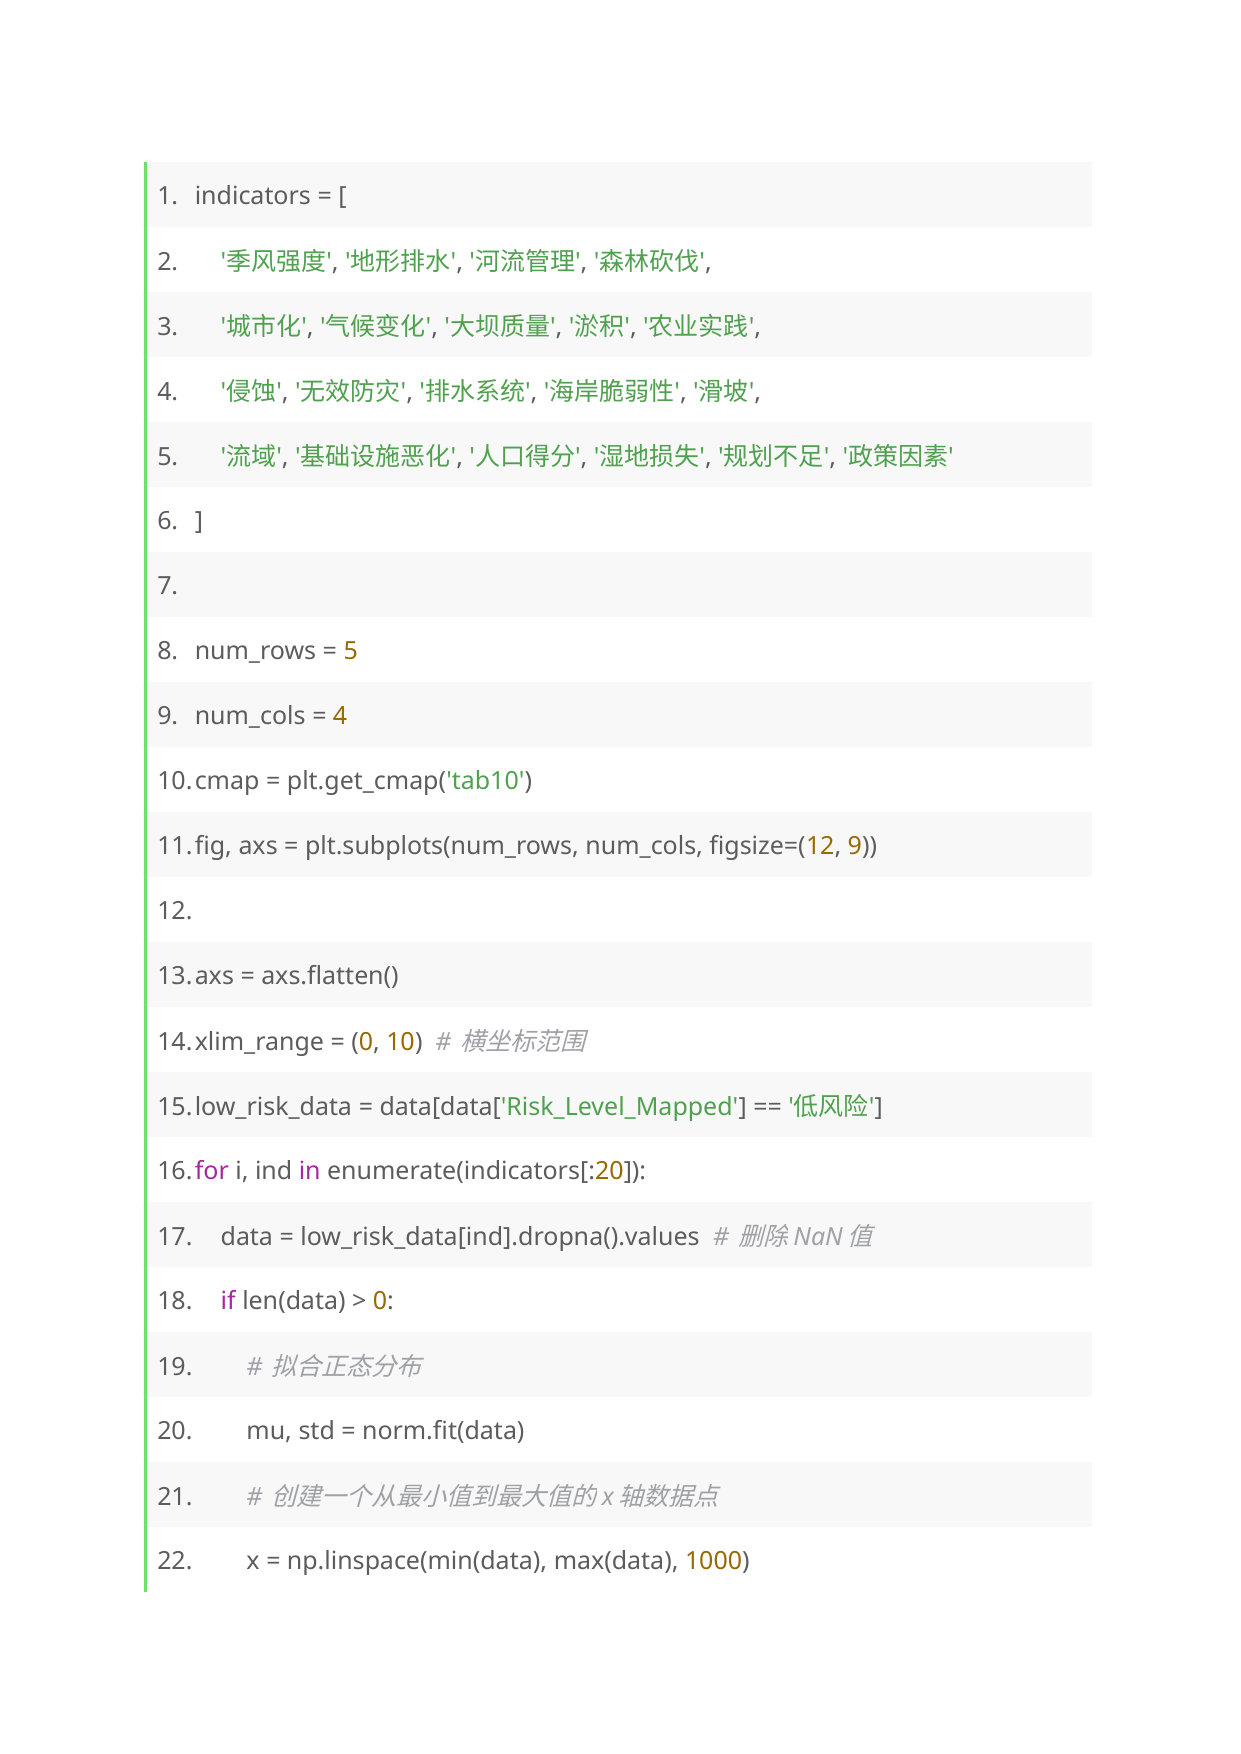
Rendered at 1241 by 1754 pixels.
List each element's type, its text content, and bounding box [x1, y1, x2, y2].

list '流域', '基础设施恶化', '人口得分', '湿地损失', '规划不足', '政策因素' [147, 422, 1092, 487]
list data = low_risk_data[ind].dropna().values # 删除NaN值 [147, 1202, 1092, 1267]
list low_risk_data = data[data['Risk_Level_Mapped'] == '低风险'] [147, 1072, 1092, 1137]
list '侵蚀', '无效防灾', '排水系统', '海岸脆弱性', '滑坡', [147, 357, 1092, 422]
list xlim_range = (0, 10) # 横坐标范围 [147, 1007, 1092, 1072]
list cmap = plt.get_cmap('tab10') [147, 747, 1092, 812]
list x = np.linspace(min(data), max(data), 1000) [147, 1527, 1092, 1592]
list for i, ind in enumerate(indicators[:20]): [147, 1137, 1092, 1202]
list fig, axs = plt.subplots(num_rows, num_cols, figsize=(12, 9)) [147, 812, 1092, 877]
list # 创建一个从最小值到最大值的x轴数据点 [147, 1462, 1092, 1527]
list if len(data) > 0: [147, 1267, 1092, 1332]
list num_rows = 5 [147, 617, 1092, 682]
list ] [147, 487, 1092, 552]
list '城市化', '气候变化', '大坝质量', '淤积', '农业实践', [147, 292, 1092, 357]
list indicators = [ [147, 162, 1092, 227]
list num_cols = 4 [147, 682, 1092, 747]
list axs = axs.flatten() [147, 942, 1092, 1007]
list '季风强度', '地形排水', '河流管理', '森林砍伐', [147, 227, 1092, 292]
list mu, std = norm.fit(data) [147, 1397, 1092, 1462]
list # 拟合正态分布 [147, 1332, 1092, 1397]
